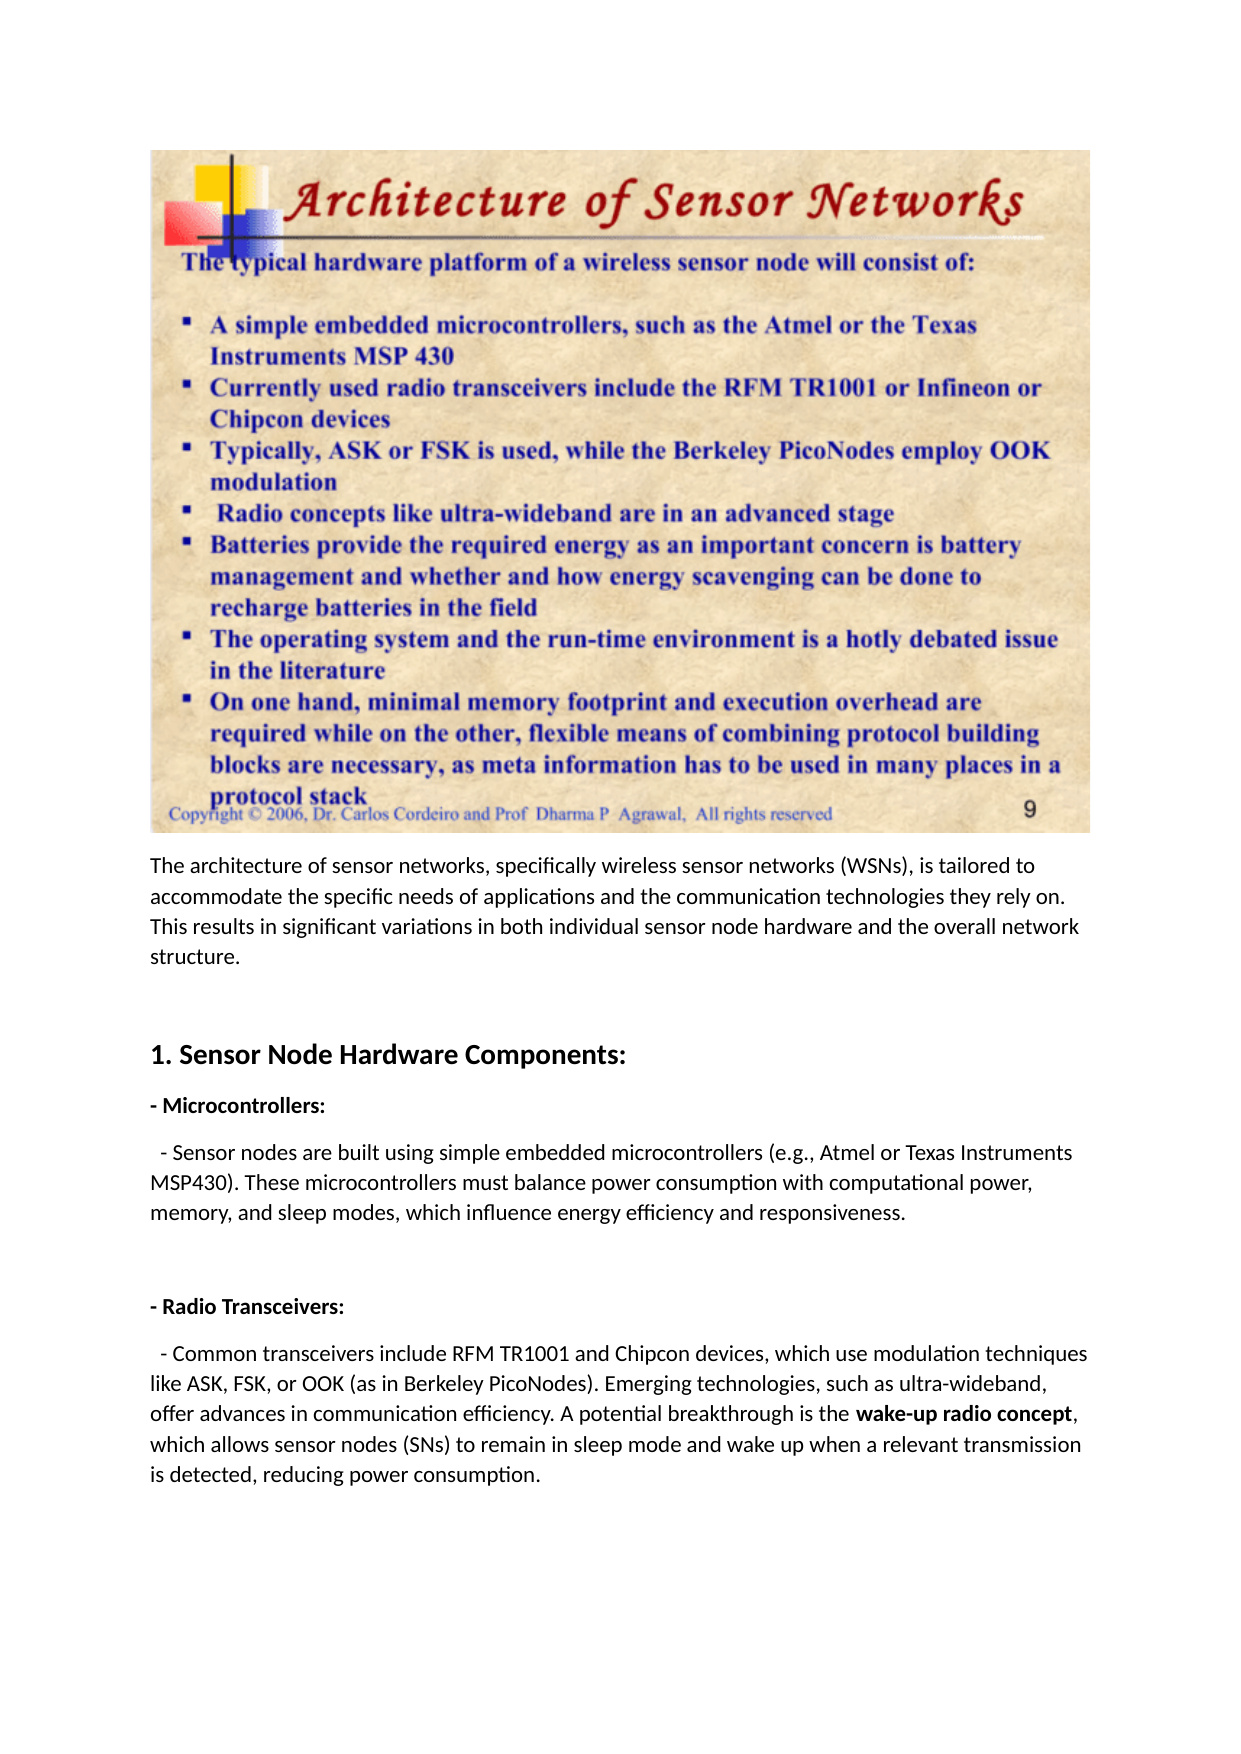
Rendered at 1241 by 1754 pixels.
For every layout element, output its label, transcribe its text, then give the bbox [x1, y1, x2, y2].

text - Sensor nodes are built using simple embedded microcontrollers (e.g., Atmel or Texas Instruments MSP430). These microcontrollers must balance power consumption with computational power, memory, and sleep modes, which influence energy efficiency and responsiveness. [150, 1138, 1090, 1226]
text 1. Sensor Node Hardware Components: [150, 1036, 1090, 1072]
text - Common transceivers include RFM TR1001 and Chipcon devices, which use modulation techniques like ASK, FSK, or OOK (as in Berkeley PicoNodes). Emerging technologies, such as ultra-wideband, offer advances in communication efficiency. A potential breakthrough is the wake-up radio concept, which allows sensor nodes (SNs) to remain in sleep mode and wake up when a relevant transmission is detected, reducing power consumption. [150, 1339, 1090, 1488]
picture [150, 150, 1091, 833]
text - Microcontrollers: [150, 1091, 1090, 1119]
text - Radio Transceivers: [150, 1292, 1090, 1320]
text The architecture of sensor networks, specifically wireless sensor networks (WSNs), is tailored to accommodate the specific needs of applications and the communication technologies they rely on. This results in significant variations in both individual sensor node hardware and the overall network structure. [150, 852, 1090, 970]
